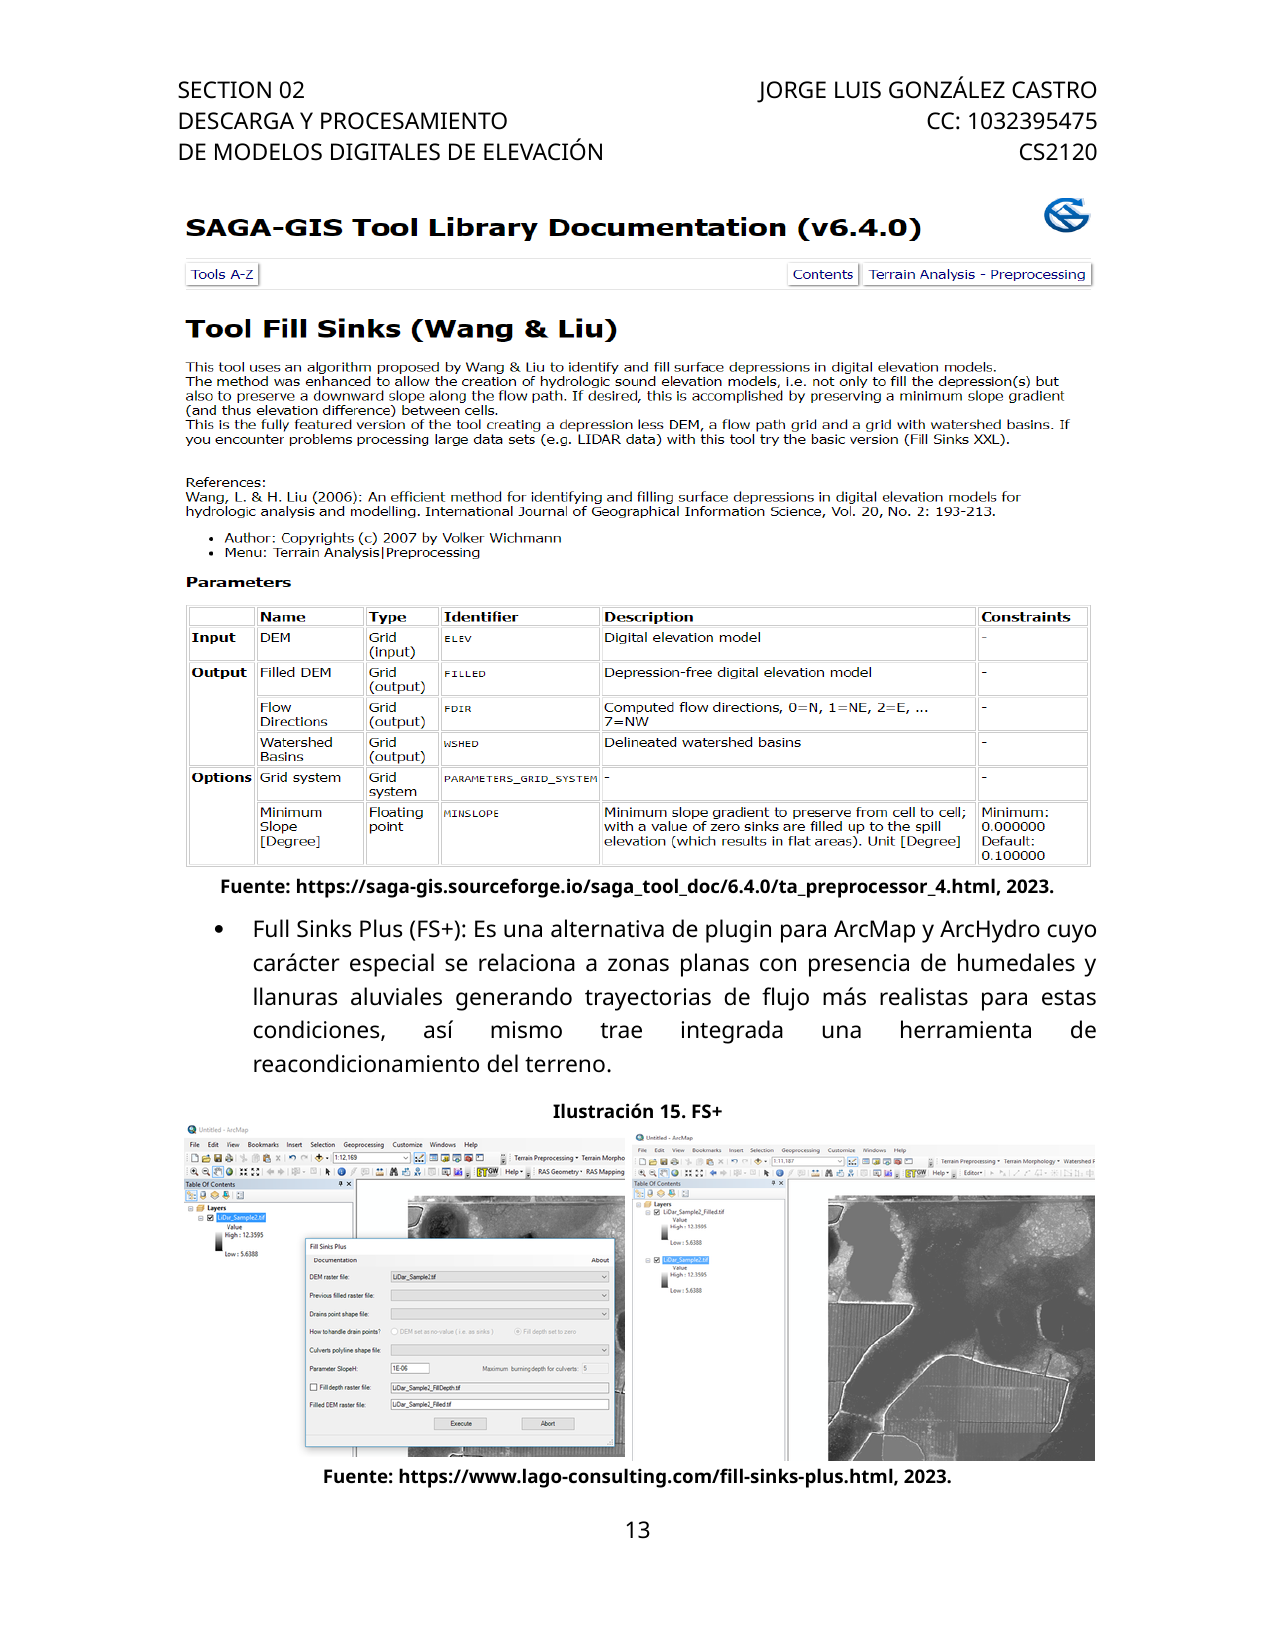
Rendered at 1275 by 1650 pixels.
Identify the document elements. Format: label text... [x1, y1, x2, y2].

text Fuente: https://saga-gis.sourceforge.io/saga_tool_doc/6.4.0/ta_preprocessor_4.html, 2023. [177, 873, 1098, 899]
list Full Sinks Plus (FS+): Es una alternativa de plugin para ArcMap y ArcHydro cuyo carácter especial se relaciona a zonas planas con presencia de humedales y llanuras aluviales generando trayectorias de flujo más realistas para estas condiciones, así mismo trae integrada una herramienta de reacondicionamiento del terreno. [215, 913, 1098, 1079]
picture [177, 198, 1098, 871]
picture [177, 1124, 1096, 1462]
text Fuente: https://www.lago-consulting.com/fill-sinks-plus.html, 2023. [177, 1464, 1098, 1489]
